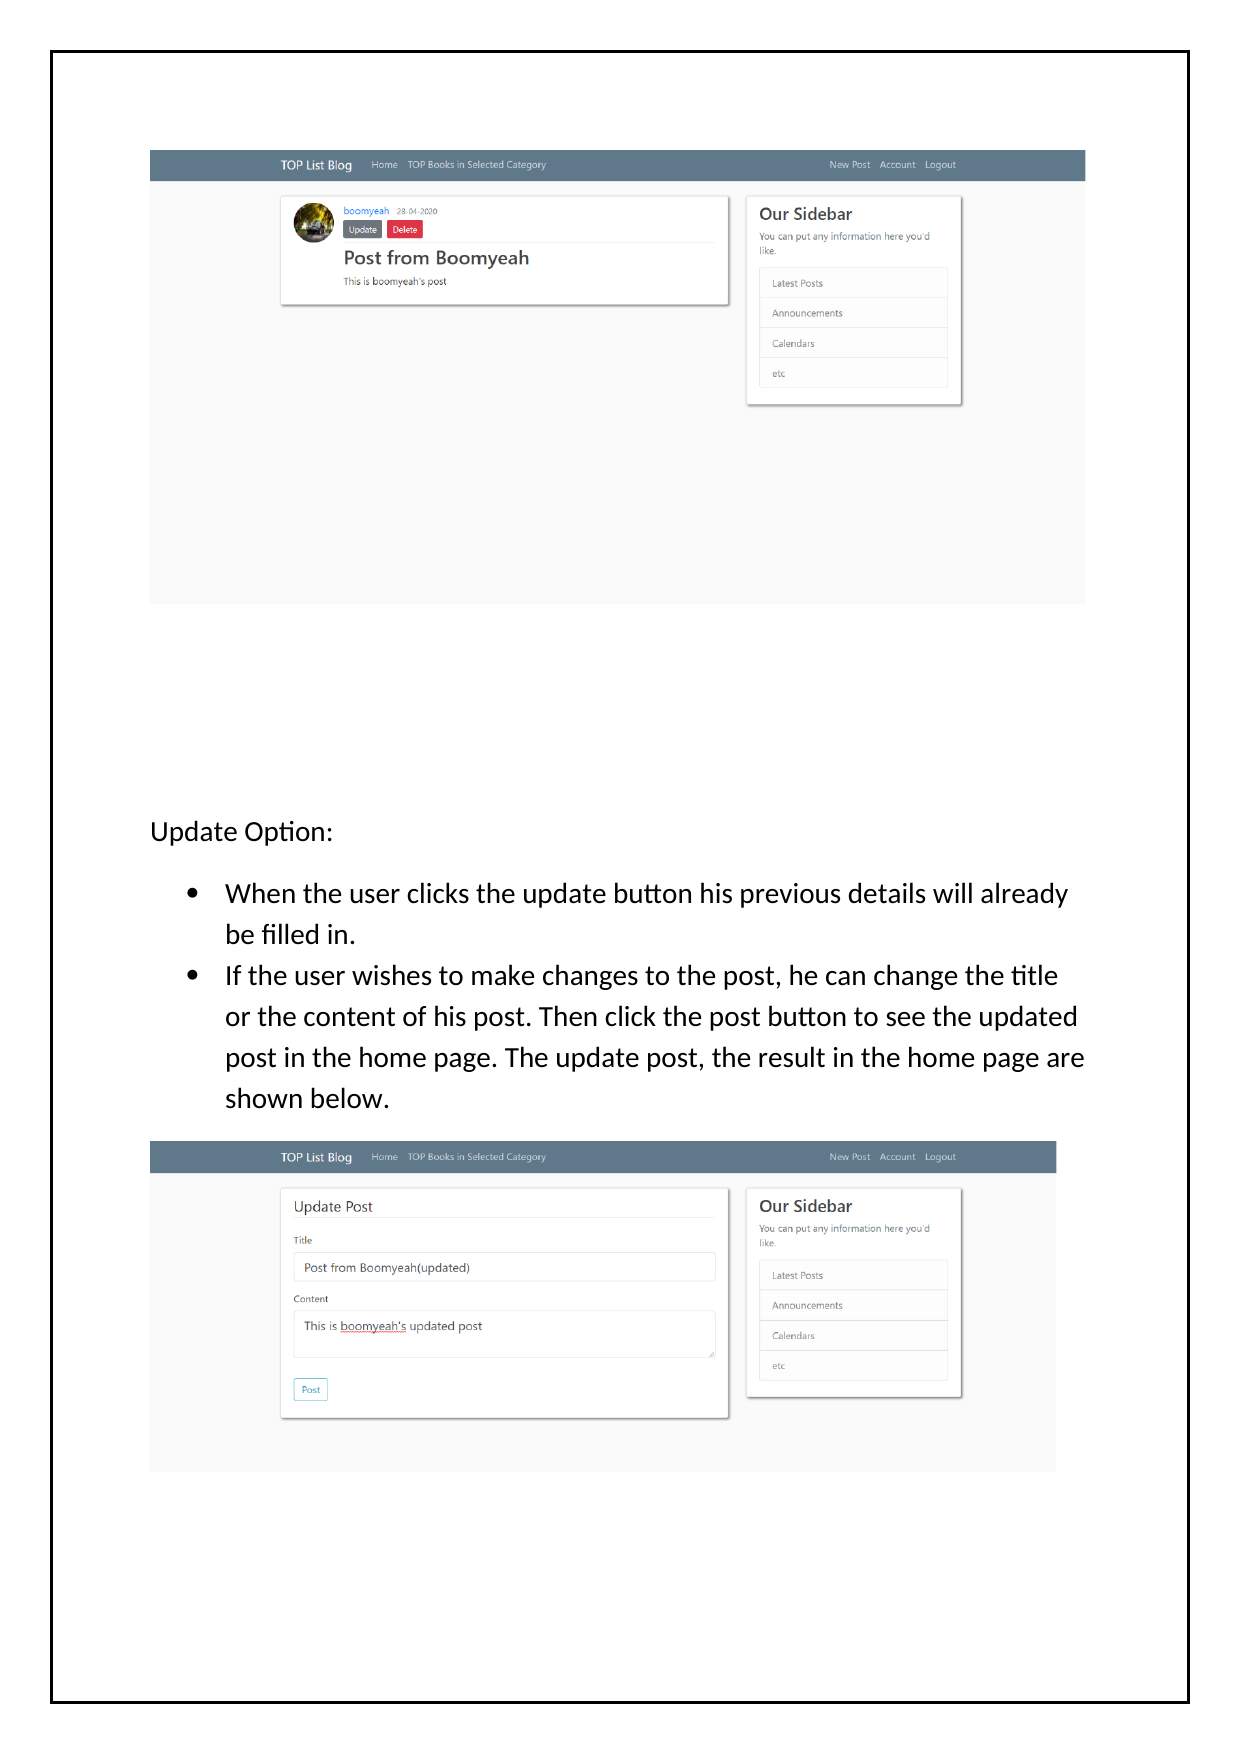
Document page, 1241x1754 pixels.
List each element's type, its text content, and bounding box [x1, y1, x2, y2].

picture [150, 1141, 1057, 1472]
picture [150, 150, 1086, 604]
list If the user wishes to make changes to the post, he can change the title or the content of his post. Then click the post button to see the updated post in the home page. The update post, the result in the home page are shown below. [187, 957, 1090, 1116]
list When the user clicks the update button his previous details will already be filled in. [187, 875, 1090, 952]
text Update Option: [150, 813, 1090, 849]
